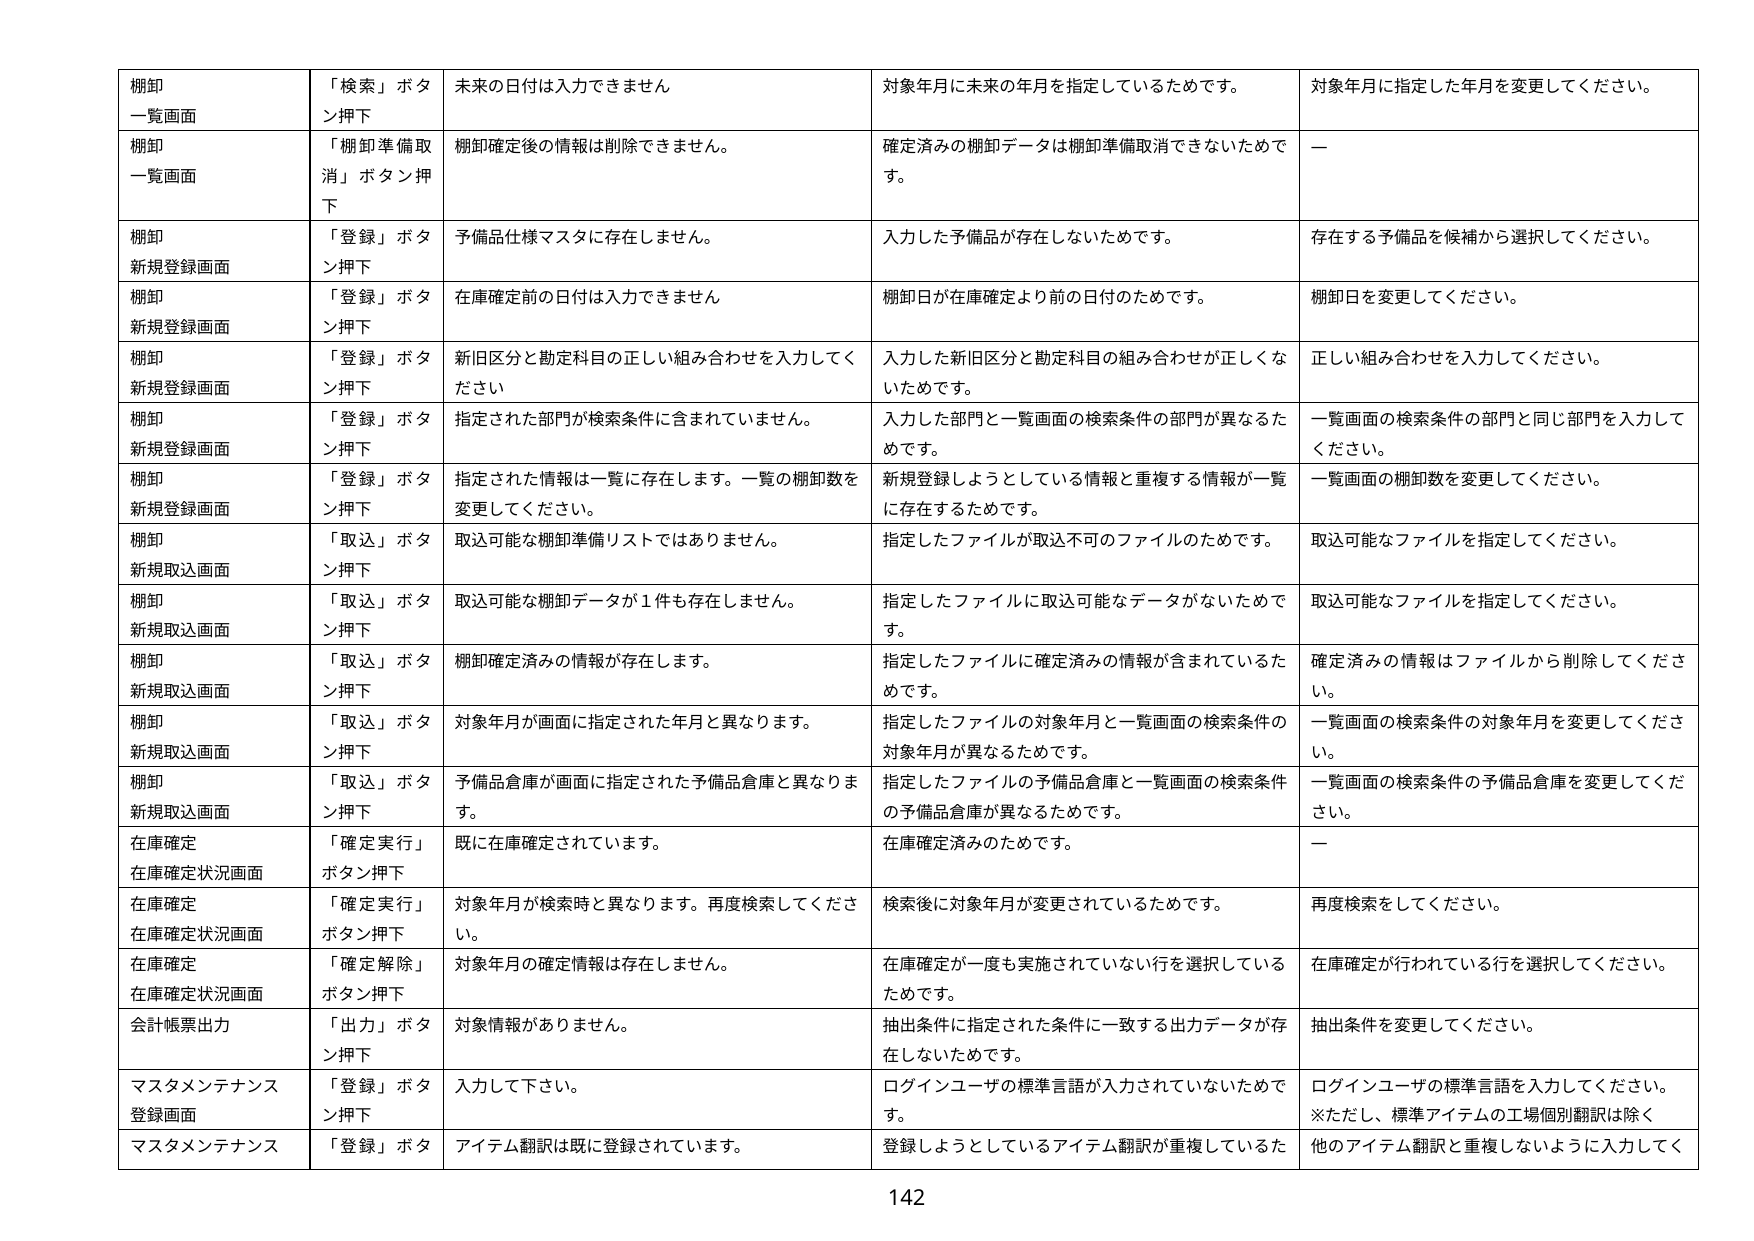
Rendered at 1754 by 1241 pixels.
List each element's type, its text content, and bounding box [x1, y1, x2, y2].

table_cell 対象情報がありません。 [444, 1009, 871, 1069]
table_cell 指定された部門が検索条件に含まれていません。 [444, 403, 871, 462]
table_cell 一覧画面の検索条件の予備品倉庫を変更してください。 [1300, 767, 1698, 826]
table_cell 「取込」ボタン押下 [311, 767, 443, 826]
table_cell 「確定解除」ボタン押下 [311, 949, 443, 1008]
table_cell 棚卸 新規登録画面 [119, 403, 309, 462]
table_cell 対象年月が画面に指定された年月と異なります。 [444, 706, 871, 766]
table_cell 入力して下さい。 [444, 1070, 871, 1129]
table_cell 取込可能な棚卸準備リストではありません。 [444, 524, 871, 584]
table_cell 在庫確定が一度も実施されていない行を選択しているためです。 [872, 949, 1299, 1008]
table_cell 抽出条件を変更してください。 [1300, 1009, 1698, 1069]
table_cell 棚卸確定後の情報は削除できません。 [444, 131, 871, 220]
table_cell 正しい組み合わせを入力してください。 [1300, 342, 1698, 402]
table_cell 指定された情報は一覧に存在します。一覧の棚卸数を変更してください。 [444, 464, 871, 523]
table_cell 棚卸 新規取込画面 [119, 706, 309, 766]
table_cell 「出力」ボタン押下 [311, 1009, 443, 1069]
table_cell 会計帳票出力 [119, 1009, 309, 1069]
table_cell 棚卸 新規取込画面 [119, 645, 309, 705]
table_cell 棚卸日を変更してください。 [1300, 282, 1698, 341]
table_cell 確定済みの情報はファイルから削除してください。 [1300, 645, 1698, 705]
table_cell 存在する予備品を候補から選択してください。 [1300, 221, 1698, 281]
table_cell アイテム翻訳は既に登録されています。 [444, 1130, 871, 1169]
table_cell ― [1300, 131, 1698, 220]
table_cell 棚卸 一覧画面 [119, 131, 309, 220]
table_cell 棚卸 新規登録画面 [119, 464, 309, 523]
table_cell 「登録」ボタン押下 [311, 1070, 443, 1129]
table_cell 対象年月の確定情報は存在しません。 [444, 949, 871, 1008]
table_cell 予備品倉庫が画面に指定された予備品倉庫と異なります。 [444, 767, 871, 826]
table_cell 抽出条件に指定された条件に一致する出力データが存在しないためです。 [872, 1009, 1299, 1069]
table_cell 「登録」ボタン押下 [311, 464, 443, 523]
table_cell 一覧画面の棚卸数を変更してください。 [1300, 464, 1698, 523]
table_cell 対象年月が検索時と異なります。再度検索してください。 [444, 888, 871, 947]
table_cell 在庫確定 在庫確定状況画面 [119, 888, 309, 947]
table_cell 棚卸 新規登録画面 [119, 282, 309, 341]
table_cell 「取込」ボタン押下 [311, 524, 443, 584]
table_cell 確定済みの棚卸データは棚卸準備取消できないためです。 [872, 131, 1299, 220]
table_cell 「登録」ボタン押下 [311, 1130, 443, 1169]
table_cell マスタメンテナンス 登録画面 [119, 1130, 309, 1169]
table_cell 対象年月に指定した年月を変更してください。 [1300, 70, 1698, 129]
table_cell ― [1300, 827, 1698, 887]
table_cell 取込可能な棚卸データが１件も存在しません。 [444, 585, 871, 644]
table_cell 「登録」ボタン押下 [311, 221, 443, 281]
table_cell 棚卸確定済みの情報が存在します。 [444, 645, 871, 705]
table_cell 指定したファイルに取込可能なデータがないためです。 [872, 585, 1299, 644]
table_cell 一覧画面の検索条件の部門と同じ部門を入力してください。 [1300, 403, 1698, 462]
table_cell 「検索」ボタン押下 [311, 70, 443, 129]
table_cell 検索後に対象年月が変更されているためです。 [872, 888, 1299, 947]
table_cell ログインユーザの標準言語が入力されていないためです。 [872, 1070, 1299, 1129]
table_cell 取込可能なファイルを指定してください。 [1300, 585, 1698, 644]
table_cell 「登録」ボタン押下 [311, 342, 443, 402]
table_cell 棚卸 一覧画面 [119, 70, 309, 129]
table_cell 入力した新旧区分と勘定科目の組み合わせが正しくないためです。 [872, 342, 1299, 402]
table_cell 棚卸 新規取込画面 [119, 585, 309, 644]
table_cell 「登録」ボタン押下 [311, 403, 443, 462]
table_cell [1300, 1130, 1698, 1169]
table_cell 「取込」ボタン押下 [311, 585, 443, 644]
table_cell 新規登録しようとしている情報と重複する情報が一覧に存在するためです。 [872, 464, 1299, 523]
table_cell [872, 1130, 1299, 1169]
table_cell 「確定実行」ボタン押下 [311, 827, 443, 887]
table_cell 対象年月に未来の年月を指定しているためです。 [872, 70, 1299, 129]
table_cell 在庫確定前の日付は入力できません [444, 282, 871, 341]
table_cell 「取込」ボタン押下 [311, 706, 443, 766]
table_cell 入力した予備品が存在しないためです。 [872, 221, 1299, 281]
table_cell 指定したファイルが取込不可のファイルのためです。 [872, 524, 1299, 584]
table_cell 在庫確定済みのためです。 [872, 827, 1299, 887]
table_cell 予備品仕様マスタに存在しません。 [444, 221, 871, 281]
table_cell 入力した部門と一覧画面の検索条件の部門が異なるためです。 [872, 403, 1299, 462]
table_cell 棚卸 新規取込画面 [119, 767, 309, 826]
table_cell 棚卸 新規登録画面 [119, 221, 309, 281]
table_cell 指定したファイルに確定済みの情報が含まれているためです。 [872, 645, 1299, 705]
table_cell 棚卸 新規登録画面 [119, 342, 309, 402]
table_cell 棚卸日が在庫確定より前の日付のためです。 [872, 282, 1299, 341]
table_cell 再度検索をしてください。 [1300, 888, 1698, 947]
table_cell 一覧画面の検索条件の対象年月を変更してください。 [1300, 706, 1698, 766]
table_cell 在庫確定 在庫確定状況画面 [119, 827, 309, 887]
table_cell 「取込」ボタン押下 [311, 645, 443, 705]
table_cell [1300, 1070, 1698, 1129]
table_cell 既に在庫確定されています。 [444, 827, 871, 887]
table_cell 新旧区分と勘定科目の正しい組み合わせを入力してください [444, 342, 871, 402]
table_cell 未来の日付は入力できません [444, 70, 871, 129]
table_cell 取込可能なファイルを指定してください。 [1300, 524, 1698, 584]
table_cell 在庫確定 在庫確定状況画面 [119, 949, 309, 1008]
table_cell 「確定実行」ボタン押下 [311, 888, 443, 947]
table_cell 指定したファイルの対象年月と一覧画面の検索条件の対象年月が異なるためです。 [872, 706, 1299, 766]
table_cell 指定したファイルの予備品倉庫と一覧画面の検索条件の予備品倉庫が異なるためです。 [872, 767, 1299, 826]
table_cell マスタメンテナンス 登録画面 [119, 1070, 309, 1129]
table_cell 在庫確定が行われている行を選択してください。 [1300, 949, 1698, 1008]
table_cell 「棚卸準備取消」ボタン押下 [311, 131, 443, 220]
table_cell 「登録」ボタン押下 [311, 282, 443, 341]
table_cell 棚卸 新規取込画面 [119, 524, 309, 584]
